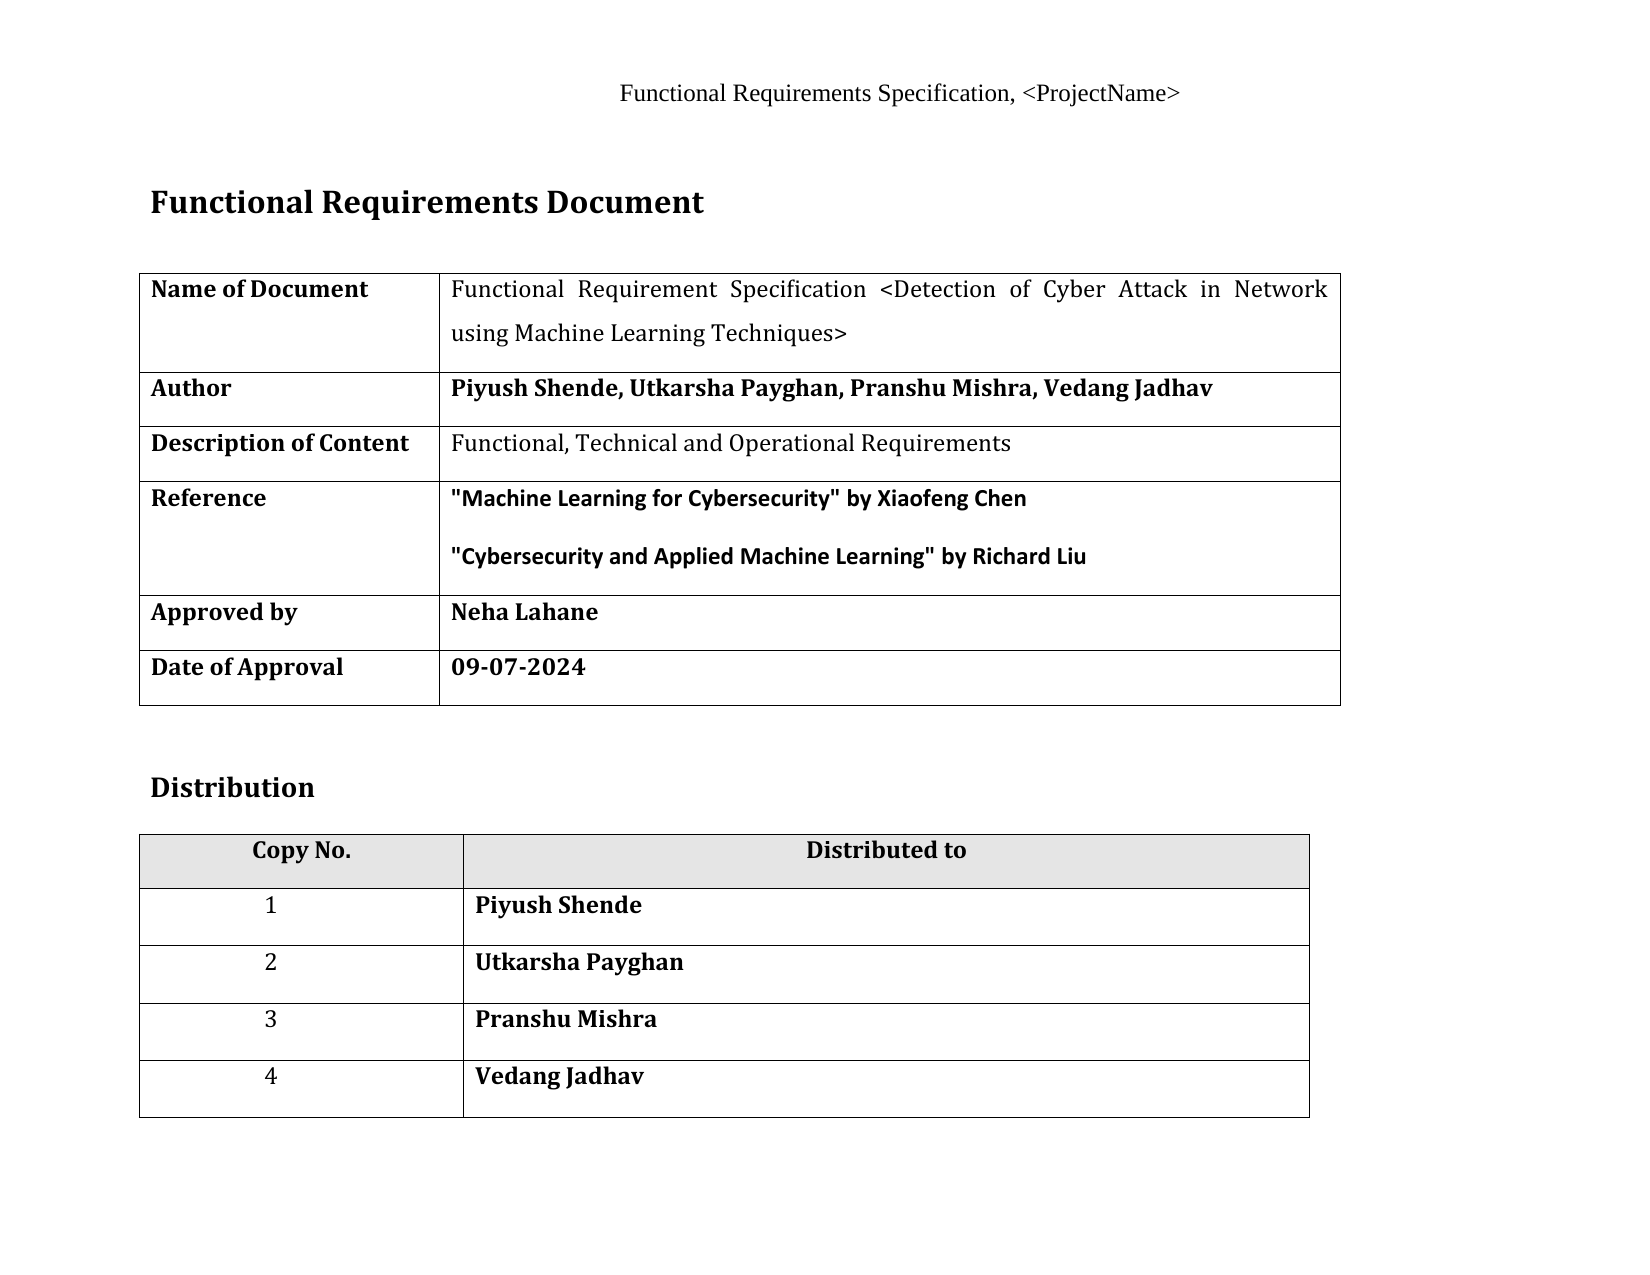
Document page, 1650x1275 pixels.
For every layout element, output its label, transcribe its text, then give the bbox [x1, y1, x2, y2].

table_cell "Machine Learning for Cybersecurity" by Xiaofeng Chen "Cybersecurity and Applied Machine Learning" by Richard Liu [440, 482, 1340, 595]
table_header Copy No. [140, 835, 463, 888]
table_header Distributed to [464, 835, 1309, 888]
table_cell Piyush Shende, Utkarsha Payghan, Pranshu Mishra, Vedang Jadhav [440, 373, 1340, 426]
text Functional Requirements Document [150, 182, 1650, 221]
table_cell Author [140, 373, 439, 426]
table_cell [140, 946, 463, 1002]
table_cell 09-07-2024 [440, 651, 1340, 705]
table_header Functional Requirement Specification <Detection of Cyber Attack in Network using Machine Learning Techniques> [440, 274, 1340, 372]
table_cell Piyush Shende [464, 889, 1309, 945]
table_cell Approved by [140, 596, 439, 650]
table_cell Date of Approval [140, 651, 439, 705]
table_cell Reference [140, 482, 439, 595]
table_cell Utkarsha Payghan [464, 946, 1309, 1002]
table_cell Pranshu Mishra [464, 1004, 1309, 1059]
table_cell [140, 1004, 463, 1059]
table_cell Description of Content [140, 427, 439, 481]
table_cell Functional, Technical and Operational Requirements [440, 427, 1340, 481]
table_cell [140, 1061, 463, 1117]
table_cell [140, 889, 463, 945]
table_cell Vedang Jadhav [464, 1061, 1309, 1117]
table_cell Neha Lahane [440, 596, 1340, 650]
text Distribution [150, 770, 1650, 804]
table_header Name of Document [140, 274, 439, 372]
